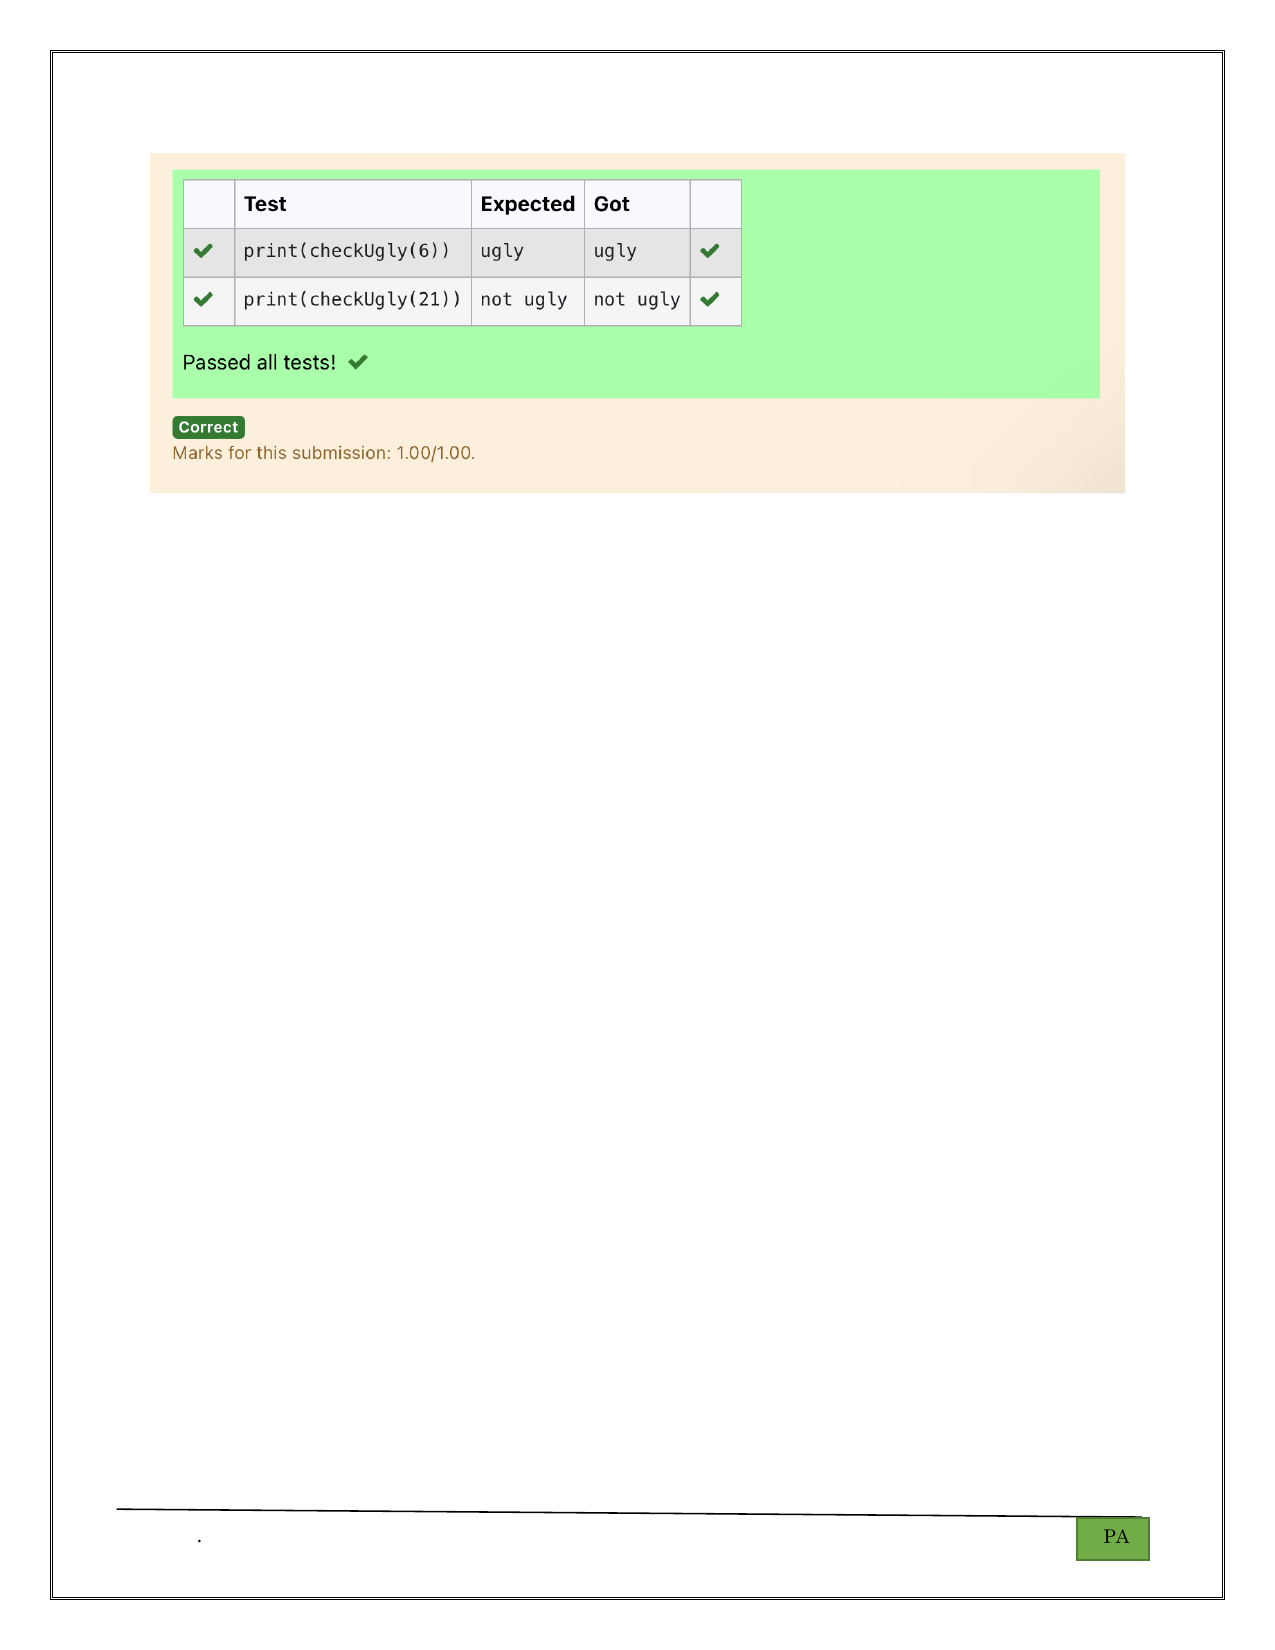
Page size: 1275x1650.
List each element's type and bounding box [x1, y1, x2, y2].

picture [150, 150, 1125, 494]
